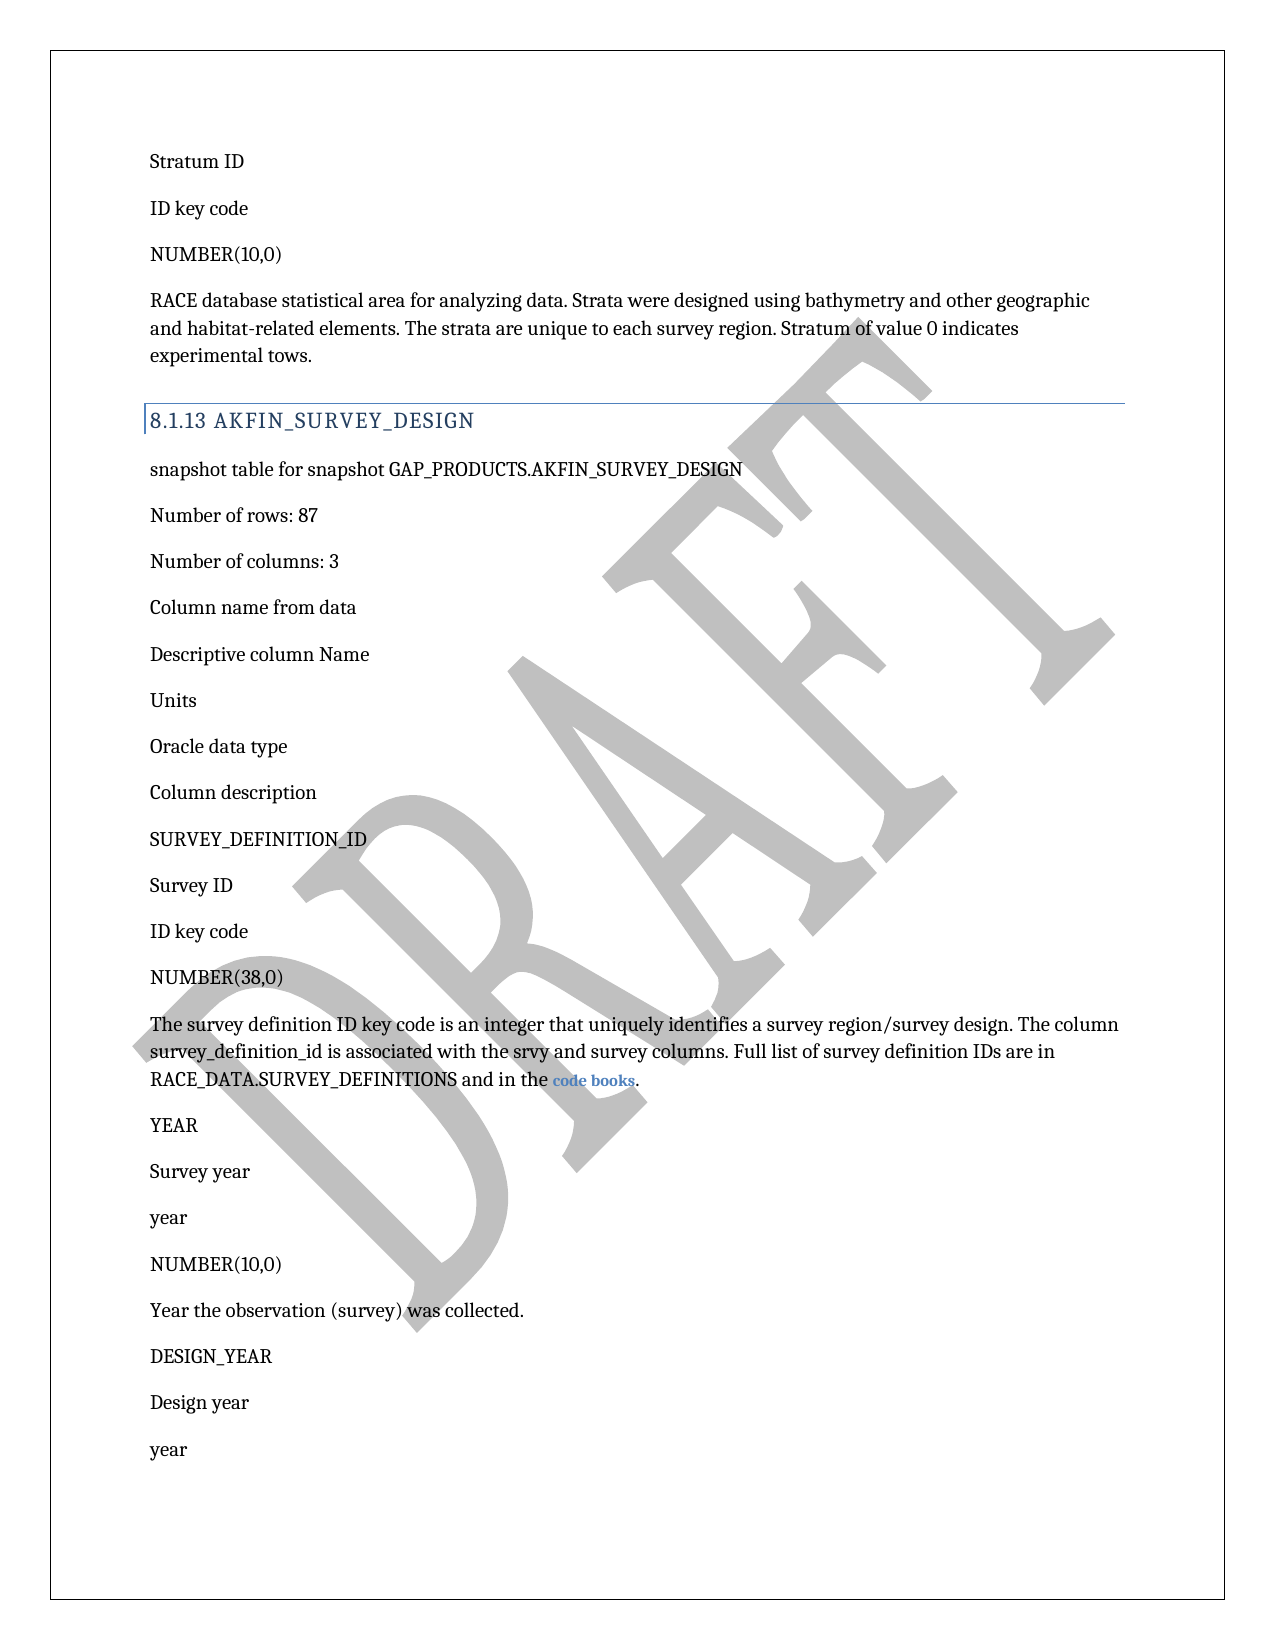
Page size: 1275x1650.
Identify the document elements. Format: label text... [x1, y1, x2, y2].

text Oracle data type [150, 735, 1125, 759]
subtitle 8.1.13 AKFIN_SURVEY_DESIGN [146, 404, 1125, 434]
text snapshot table for snapshot GAP_PRODUCTS.AKFIN_SURVEY_DESIGN [150, 457, 1125, 481]
text Number of columns: 3 [150, 550, 1125, 574]
text Units [150, 688, 1125, 712]
text Year the observation (survey) was collected. [150, 1298, 1125, 1322]
text The survey definition ID key code is an integer that uniquely identifies a survey region/survey design. The column survey_definition_id is associated with the srvy and survey columns. Full list of survey definition IDs are in RACE_DATA.SURVEY_DEFINITIONS and in the code books. [150, 1012, 1125, 1091]
text Column name from data [150, 596, 1125, 620]
text SURVEY_DEFINITION_ID [150, 827, 1125, 851]
text Number of rows: 87 [150, 503, 1125, 527]
text Stratum ID [150, 150, 1125, 174]
text Descriptive column Name [150, 642, 1125, 666]
text NUMBER(10,0) [150, 242, 1125, 266]
text Survey year [150, 1160, 1125, 1184]
text Design year [150, 1391, 1125, 1415]
text YEAR [150, 1113, 1125, 1137]
text NUMBER(38,0) [150, 966, 1125, 990]
text year [150, 1437, 1125, 1461]
text Survey ID [150, 873, 1125, 897]
text ID key code [150, 920, 1125, 944]
text NUMBER(10,0) [150, 1252, 1125, 1276]
text RACE database statistical area for analyzing data. Strata were designed using bathymetry and other geographic and habitat-related elements. The strata are unique to each survey region. Stratum of value 0 indicates experimental tows. [150, 289, 1125, 368]
text Column description [150, 781, 1125, 805]
text ID key code [150, 196, 1125, 220]
text DESIGN_YEAR [150, 1345, 1125, 1369]
text year [150, 1206, 1125, 1230]
